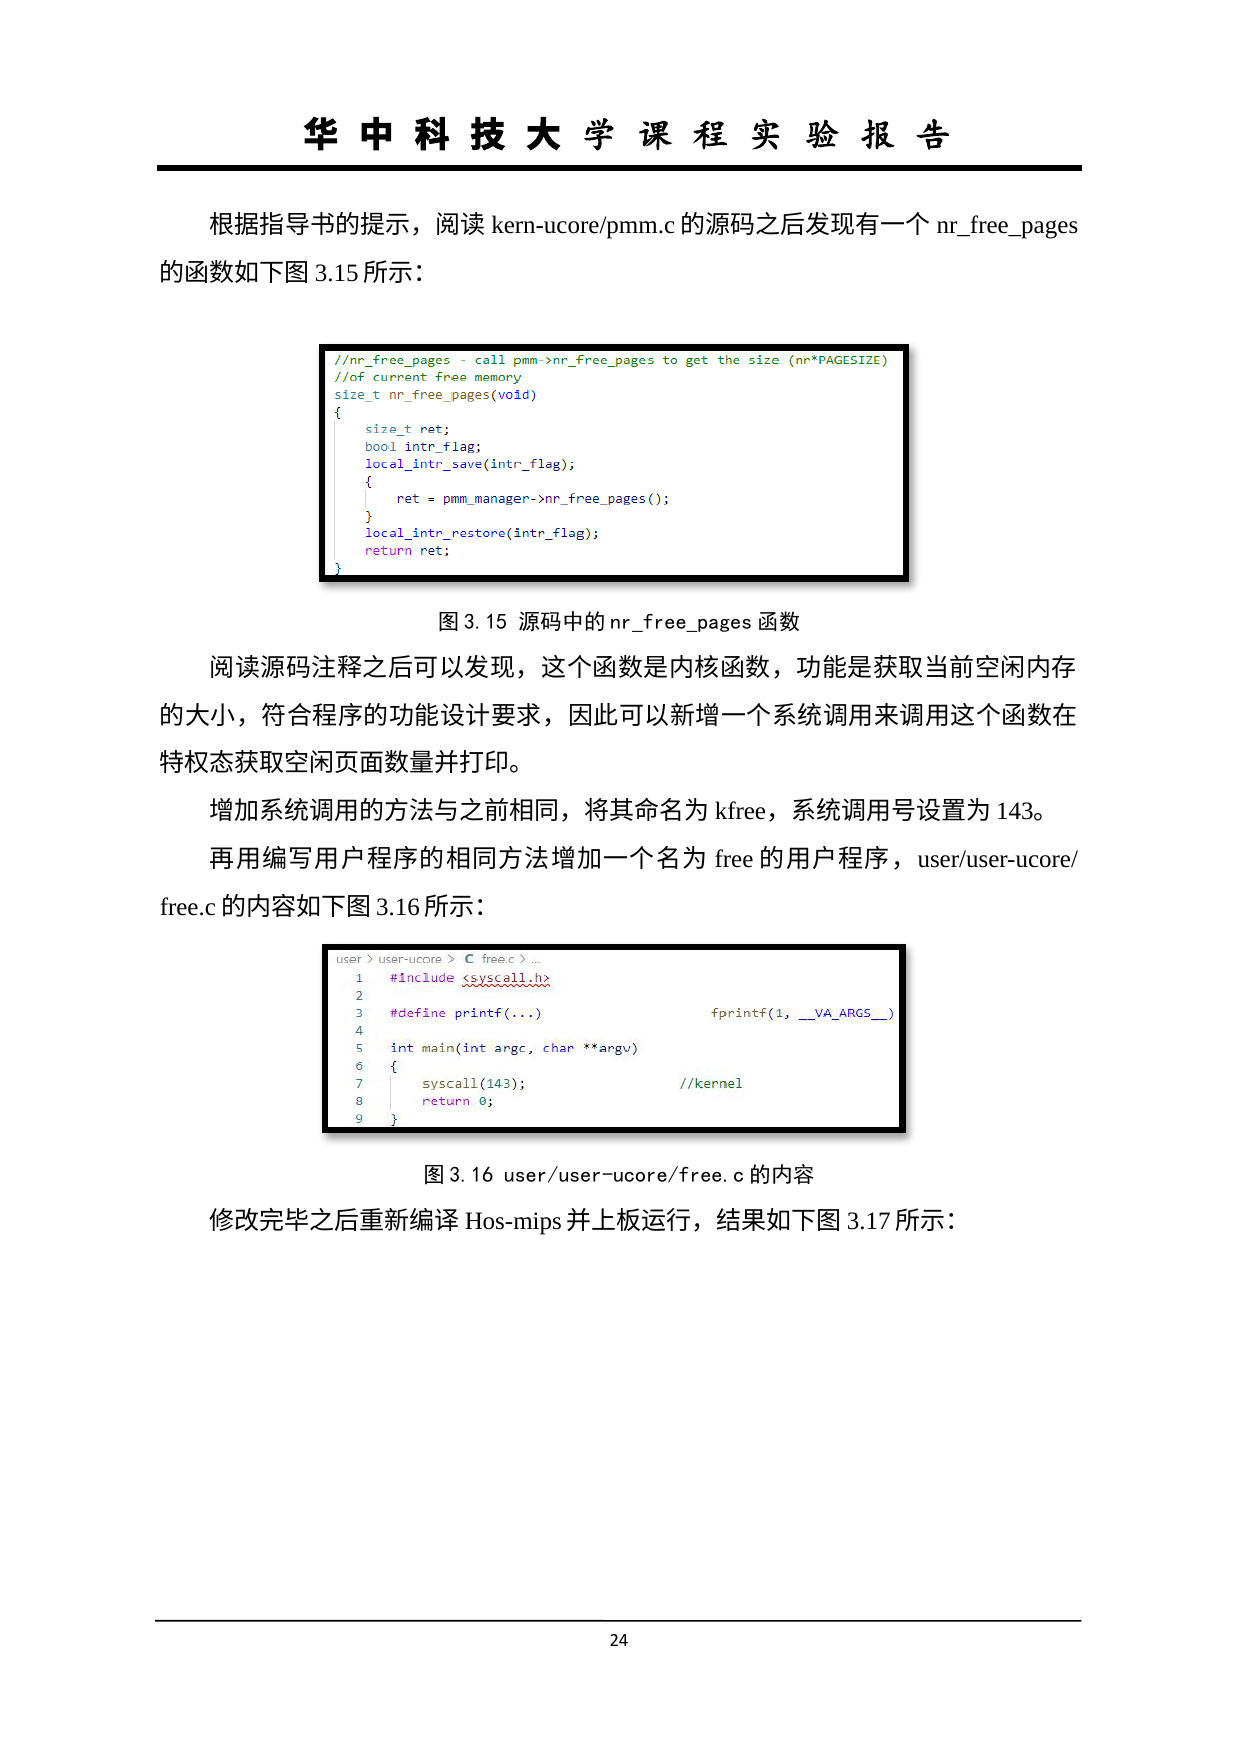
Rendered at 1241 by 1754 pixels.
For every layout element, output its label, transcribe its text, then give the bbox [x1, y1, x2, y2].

text 图3.15 源码中的nr_free_pages函数 [159, 607, 1078, 632]
text 图3.16 user/user-ucore/free.c的内容 [159, 1160, 1078, 1185]
picture [328, 950, 899, 1127]
text 增加系统调用的方法与之前相同，将其命名为kfree，系统调用号设置为143。 [159, 785, 1078, 833]
text 修改完毕之后重新编译Hos-mips并上板运行，结果如下图3.17所示： [159, 1194, 1078, 1242]
text 再用编写用户程序的相同方法增加一个名为free的用户程序，user/user-ucore/free.c的内容如下图3.16所示： [159, 833, 1078, 928]
text 阅读源码注释之后可以发现，这个函数是内核函数，功能是获取当前空闲内存的大小，符合程序的功能设计要求，因此可以新增一个系统调用来调用这个函数在特权态获取空闲页面数量并打印。 [159, 642, 1078, 785]
text 根据指导书的提示，阅读kern-ucore/pmm.c的源码之后发现有一个nr_free_pages的函数如下图3.15所示： [159, 198, 1078, 294]
picture [325, 351, 903, 575]
